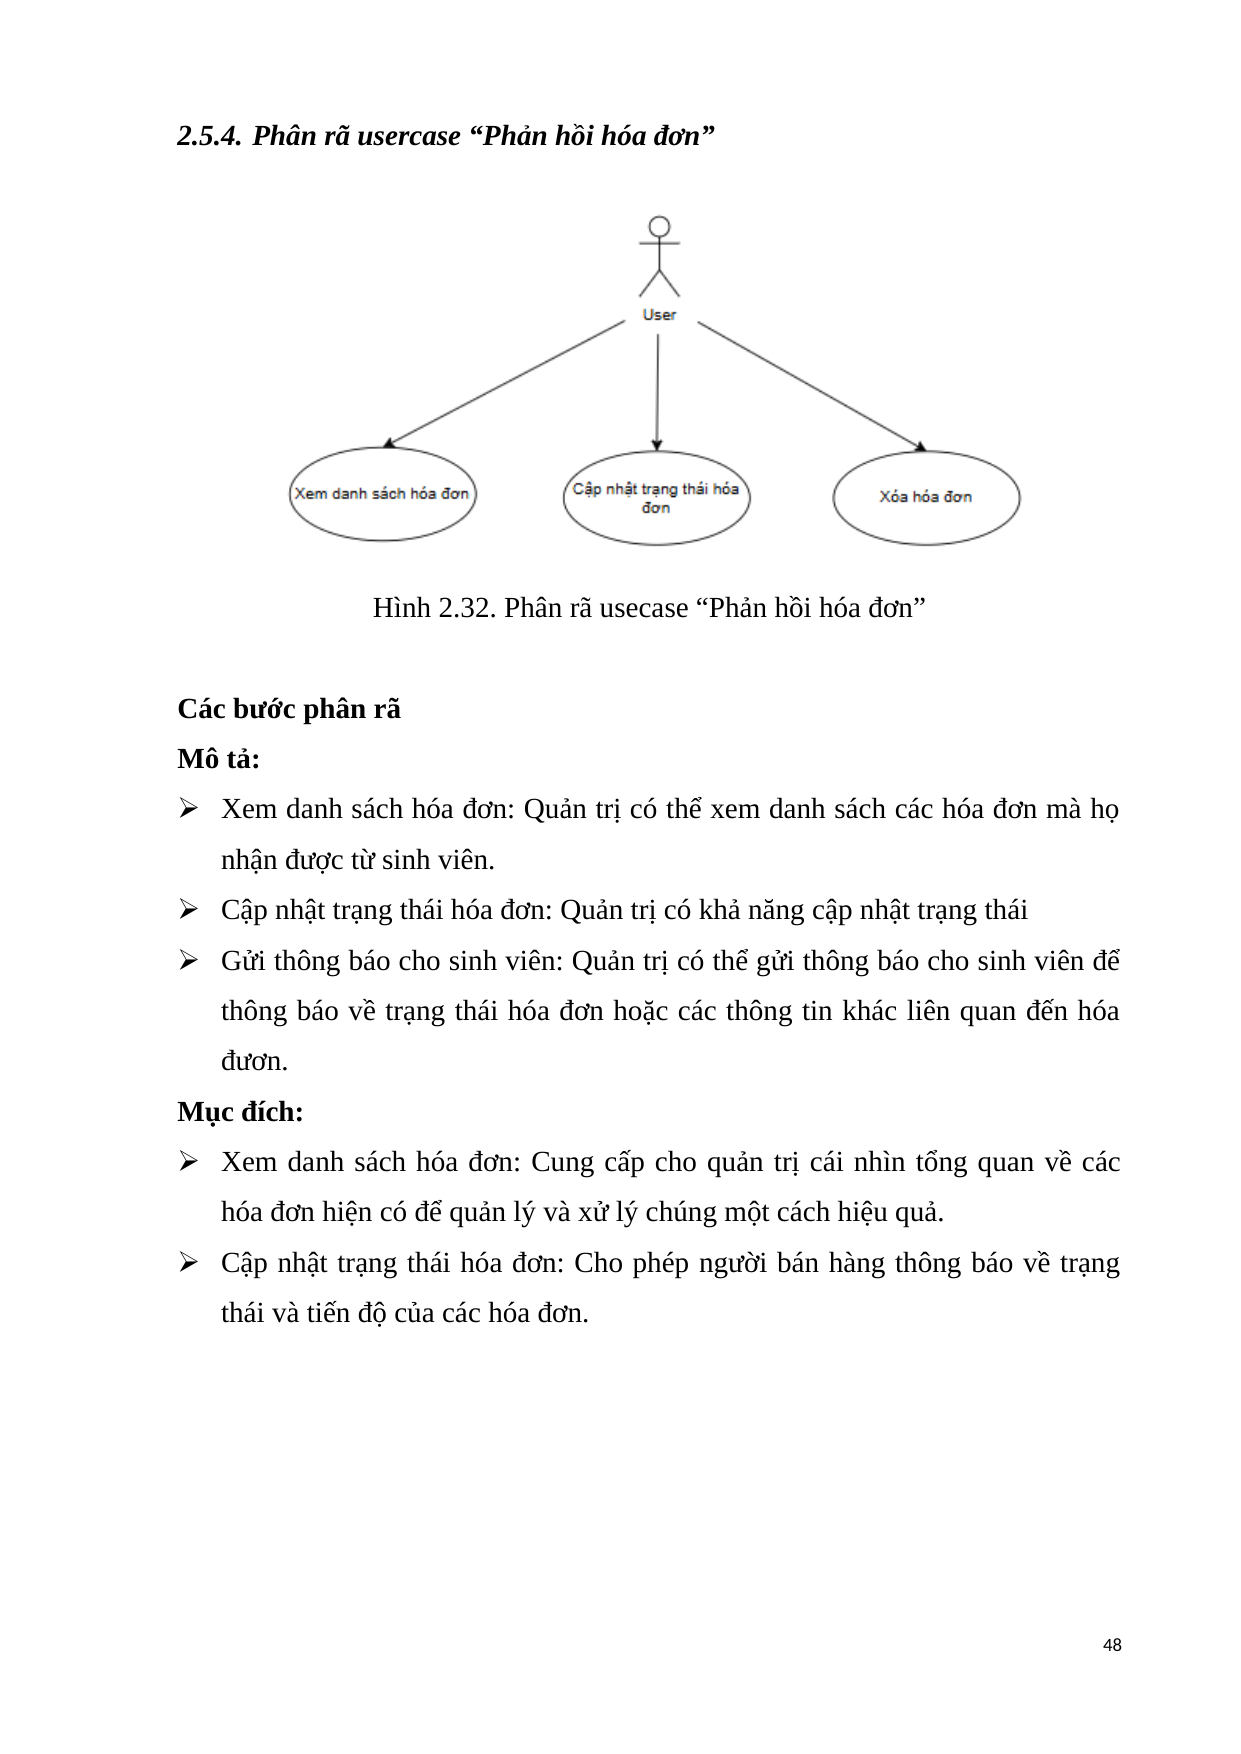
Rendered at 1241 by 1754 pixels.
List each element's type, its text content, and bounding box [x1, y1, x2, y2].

picture [249, 168, 1050, 576]
list Cập nhật trạng thái hóa đơn: Quản trị có khả năng cập nhật trạng thái [177, 892, 1122, 926]
list Gửi thông báo cho sinh viên: Quản trị có thể gửi thông báo cho sinh viên để thông báo về trạng thái hóa đơn hoặc các thông tin khác liên quan đến hóa đươn. [177, 943, 1122, 1077]
text Các bước phân rã [177, 691, 1122, 724]
text Mô tả: [177, 741, 1122, 775]
list Phân rã usercase “Phản hồi hóa đơn” [177, 118, 1122, 152]
list Cập nhật trạng thái hóa đơn: Cho phép người bán hàng thông báo về trạng thái và tiến độ của các hóa đơn. [177, 1245, 1122, 1329]
text Mục đích: [177, 1094, 1122, 1127]
text Hình 2.32. Phân rã usecase “Phản hồi hóa đơn” [177, 590, 1122, 624]
list Xem danh sách hóa đơn: Quản trị có thể xem danh sách các hóa đơn mà họ nhận được từ sinh viên. [177, 792, 1122, 876]
list Xem danh sách hóa đơn: Cung cấp cho quản trị cái nhìn tổng quan về các hóa đơn hiện có để quản lý và xử lý chúng một cách hiệu quả. [177, 1144, 1122, 1228]
